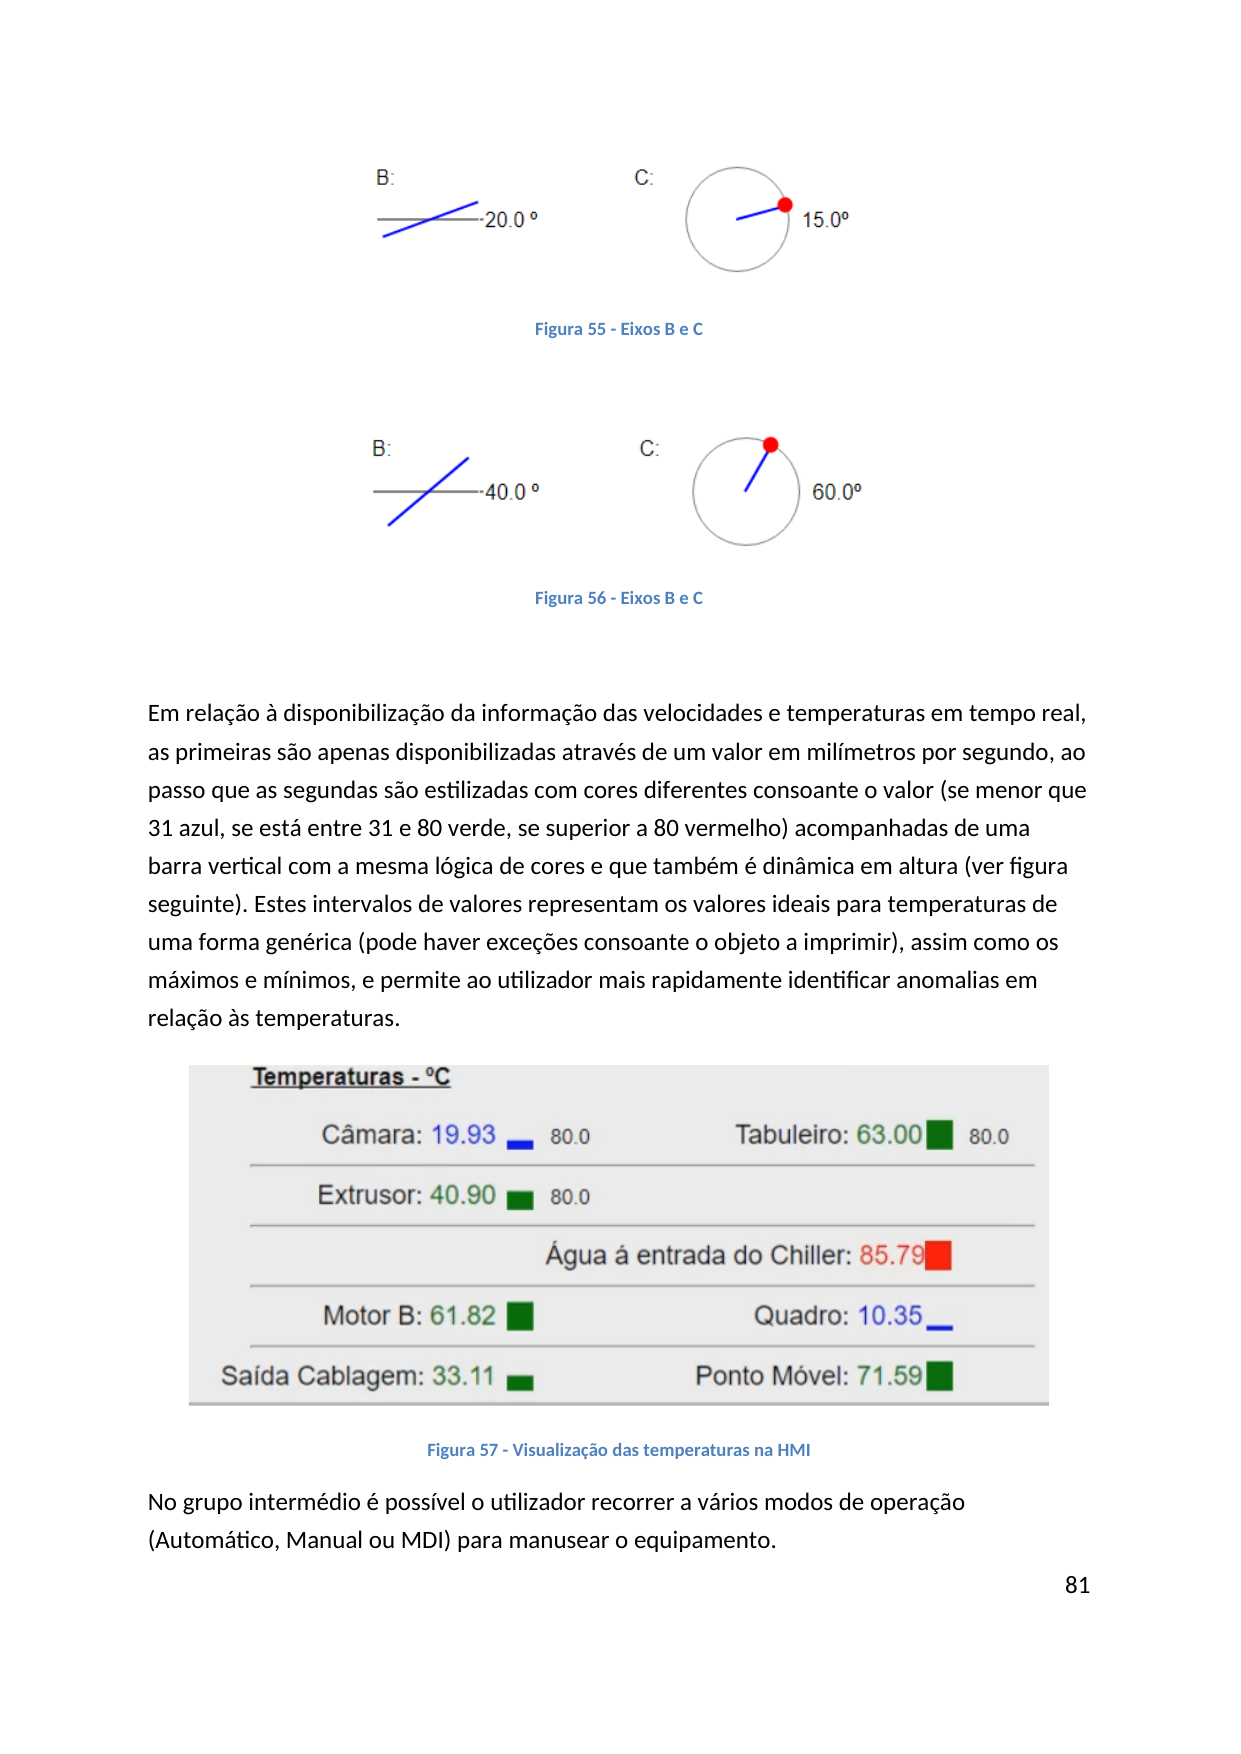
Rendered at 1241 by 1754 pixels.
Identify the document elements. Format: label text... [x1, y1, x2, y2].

text Em relação à disponibilização da informação das velocidades e temperaturas em tempo real, as primeiras são apenas disponibilizadas através de um valor em milímetros por segundo, ao passo que as segundas são estilizadas com cores diferentes consoante o valor (se menor que 31 azul, se está entre 31 e 80 verde, se superior a 80 vermelho) acompanhadas de uma barra vertical com a mesma lógica de cores e que também é dinâmica em altura (ver figura seguinte). Estes intervalos de valores representam os valores ideais para temperaturas de uma forma genérica (pode haver exceções consoante o objeto a imprimir), assim como os máximos e mínimos, e permite ao utilizador mais rapidamente identificar anomalias em relação às temperaturas. [148, 698, 1090, 1033]
picture [372, 427, 866, 554]
picture [188, 1065, 1049, 1406]
picture [376, 150, 862, 285]
text No grupo intermédio é possível o utilizador recorrer a vários modos de operação (Automático, Manual ou MDI) para manusear o equipamento. [148, 1486, 1090, 1554]
